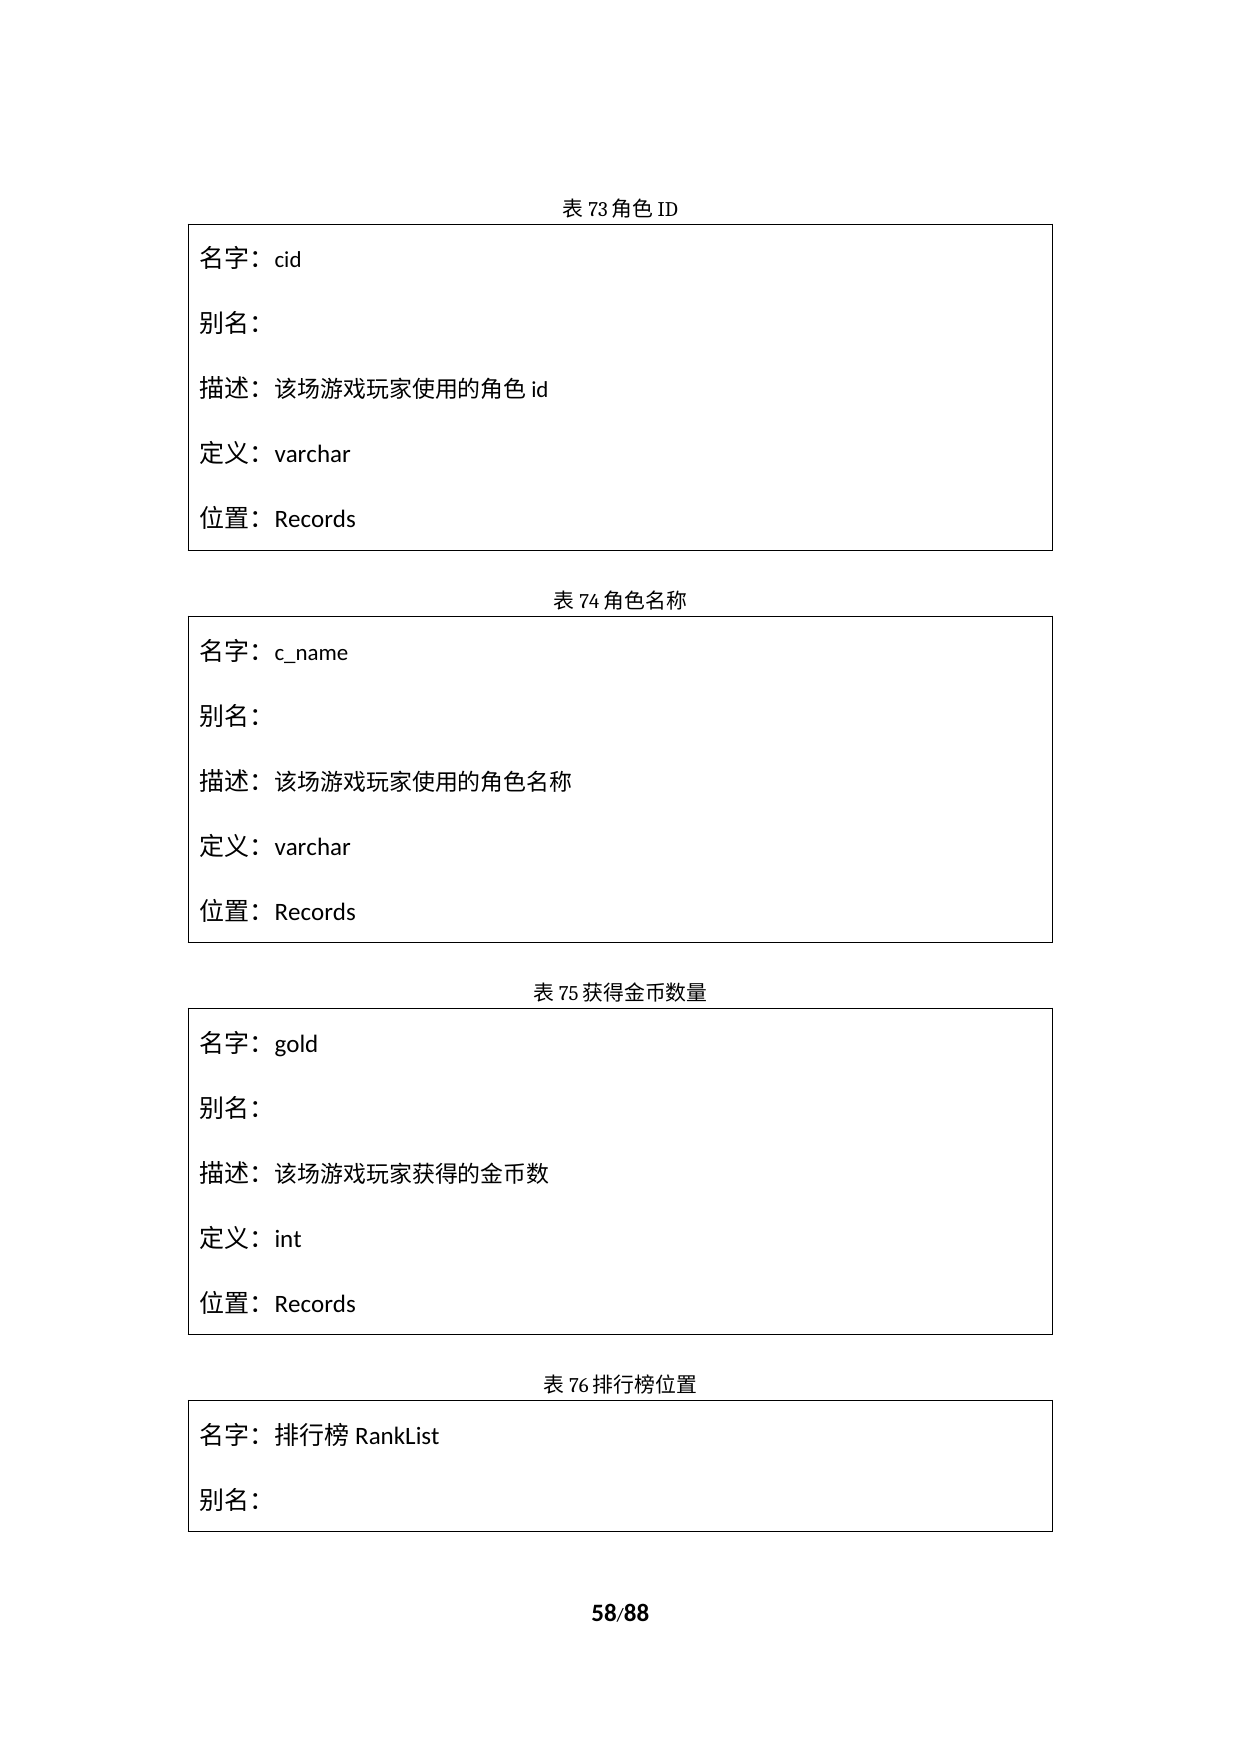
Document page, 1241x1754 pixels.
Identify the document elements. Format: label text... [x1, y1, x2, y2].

text 表 74角色名称 [187, 583, 1053, 616]
text 表 75获得金币数量 [187, 975, 1053, 1008]
table_header 名字：gold 别名： 描述：该场游戏玩家获得的金币数 定义：int 位置：Records [189, 1009, 1052, 1334]
text 表 76排行榜位置 [187, 1367, 1053, 1400]
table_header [189, 1401, 1052, 1531]
text 表 73角色ID [187, 191, 1053, 223]
table_header 名字：c_name 别名： 描述：该场游戏玩家使用的角色名称 定义：varchar 位置：Records [189, 617, 1052, 942]
table_header 名字：cid 别名： 描述：该场游戏玩家使用的角色id 定义：varchar 位置：Records [189, 225, 1052, 549]
